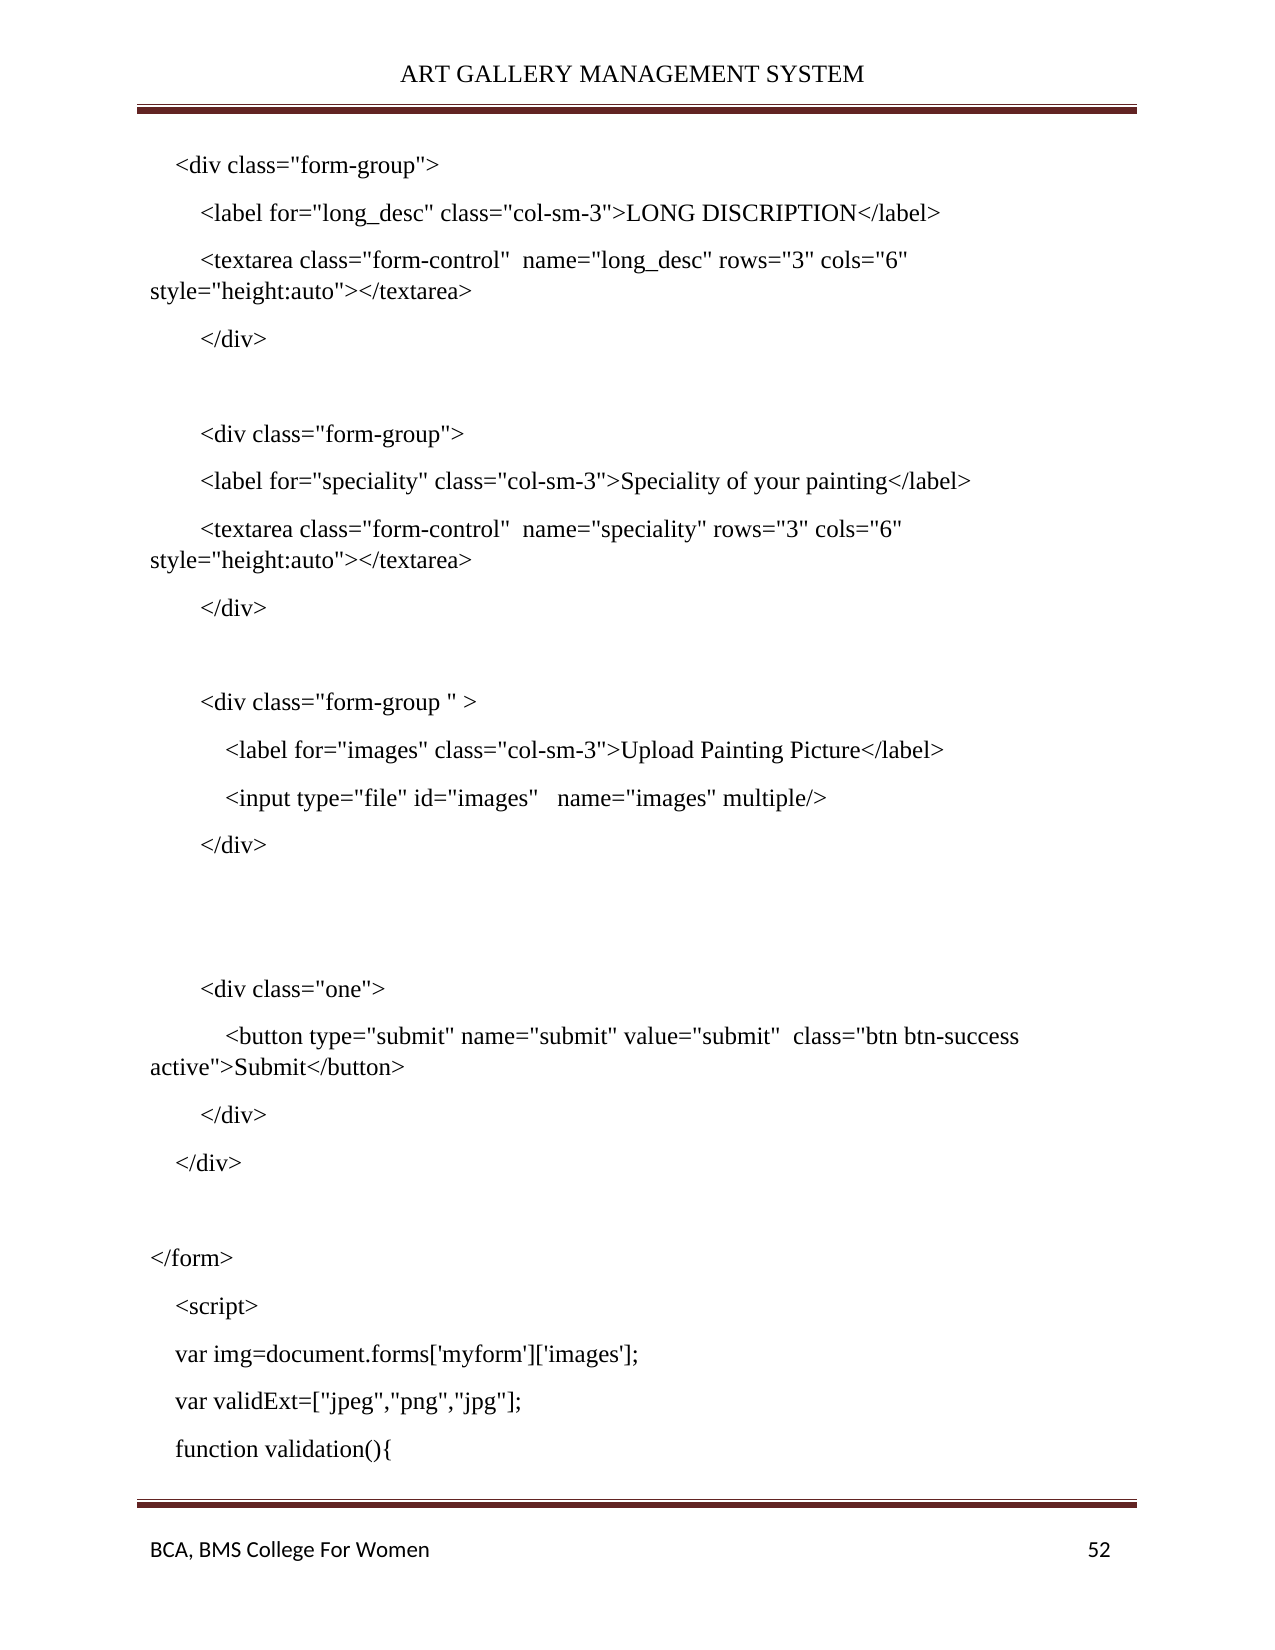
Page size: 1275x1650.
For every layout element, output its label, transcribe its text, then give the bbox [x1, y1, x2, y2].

text <input type="file" id="images" name="images" multiple/> [150, 783, 1125, 812]
text <textarea class="form-control" name="long_desc" rows="3" cols="6" style="height:auto"></textarea> [150, 245, 1125, 305]
text </form> [150, 1243, 1125, 1272]
text <button type="submit" name="submit" value="submit" class="btn btn-success active">Submit</button> [150, 1021, 1125, 1081]
text <textarea class="form-control" name="speciality" rows="3" cols="6" style="height:auto"></textarea> [150, 514, 1125, 574]
text </div> [150, 831, 1125, 859]
text </div> [150, 324, 1125, 353]
text var validExt=["jpeg","png","jpg"]; [150, 1386, 1125, 1415]
text <div class="form-group"> [150, 150, 1125, 179]
text <div class="form-group " > [150, 687, 1125, 716]
text <div class="one"> [150, 974, 1125, 1002]
text var img=document.forms['myform']['images']; [150, 1339, 1125, 1367]
text <label for="images" class="col-sm-3">Upload Painting Picture</label> [150, 735, 1125, 764]
text <div class="form-group"> [150, 419, 1125, 447]
text <label for="speciality" class="col-sm-3">Speciality of your painting</label> [150, 466, 1125, 495]
text </div> [150, 1148, 1125, 1177]
text <label for="long_desc" class="col-sm-3">LONG DISCRIPTION</label> [150, 198, 1125, 226]
text function validation(){ [150, 1434, 1125, 1463]
text </div> [150, 1100, 1125, 1129]
text </div> [150, 593, 1125, 622]
text <script> [150, 1291, 1125, 1320]
